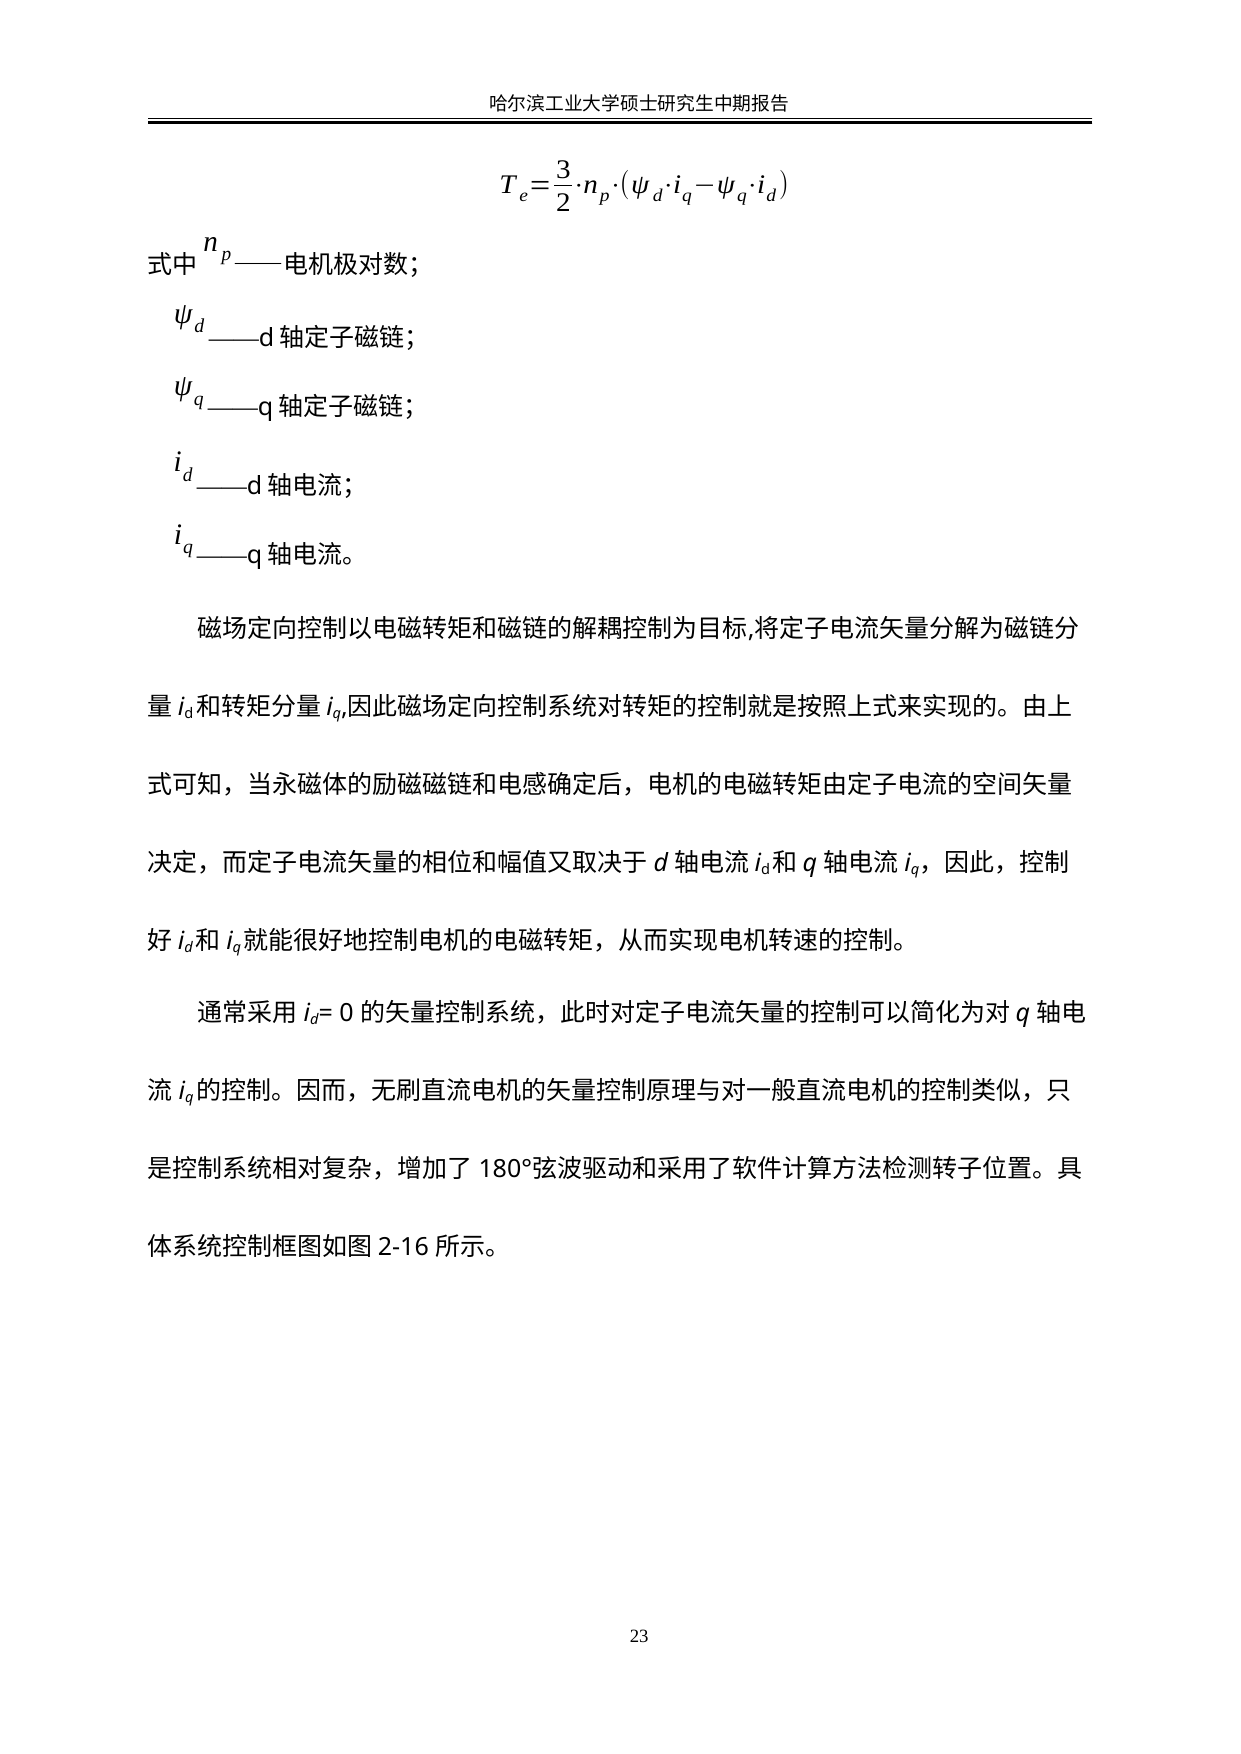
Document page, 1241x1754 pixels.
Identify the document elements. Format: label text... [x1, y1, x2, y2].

text 磁场定向控制以电磁转矩和磁链的解耦控制为目标,将定子电流矢量分解为磁链分量id和转矩分量iq,因此磁场定向控制系统对转矩的控制就是按照上式来实现的。由上式可知，当永磁体的励磁磁链和电感确定后，电机的电磁转矩由定子电流的空间矢量决定，而定子电流矢量的相位和幅值又取决于 d 轴电流id和q 轴电流 iq，因此，控制好id和 iq就能很好地控制电机的电磁转矩，从而实现电机转速的控制。 [148, 594, 1092, 971]
text ——d轴定子磁链； [148, 297, 1092, 362]
text ——q轴电流。 [148, 518, 1092, 583]
text 通常采用 id= 0 的矢量控制系统，此时对定子电流矢量的控制可以简化为对 q 轴电流 iq的控制。因而，无刷直流电机的矢量控制原理与对一般直流电机的控制类似，只是控制系统相对复杂，增加了 180°弦波驱动和采用了软件计算方法检测转子位置。具体系统控制框图如图2-16 所示。 [148, 978, 1092, 1277]
text 式中 ——电机极对数； [148, 225, 1092, 290]
text ——q轴定子磁链； [148, 370, 1092, 435]
text ——d轴电流； [148, 446, 1092, 511]
